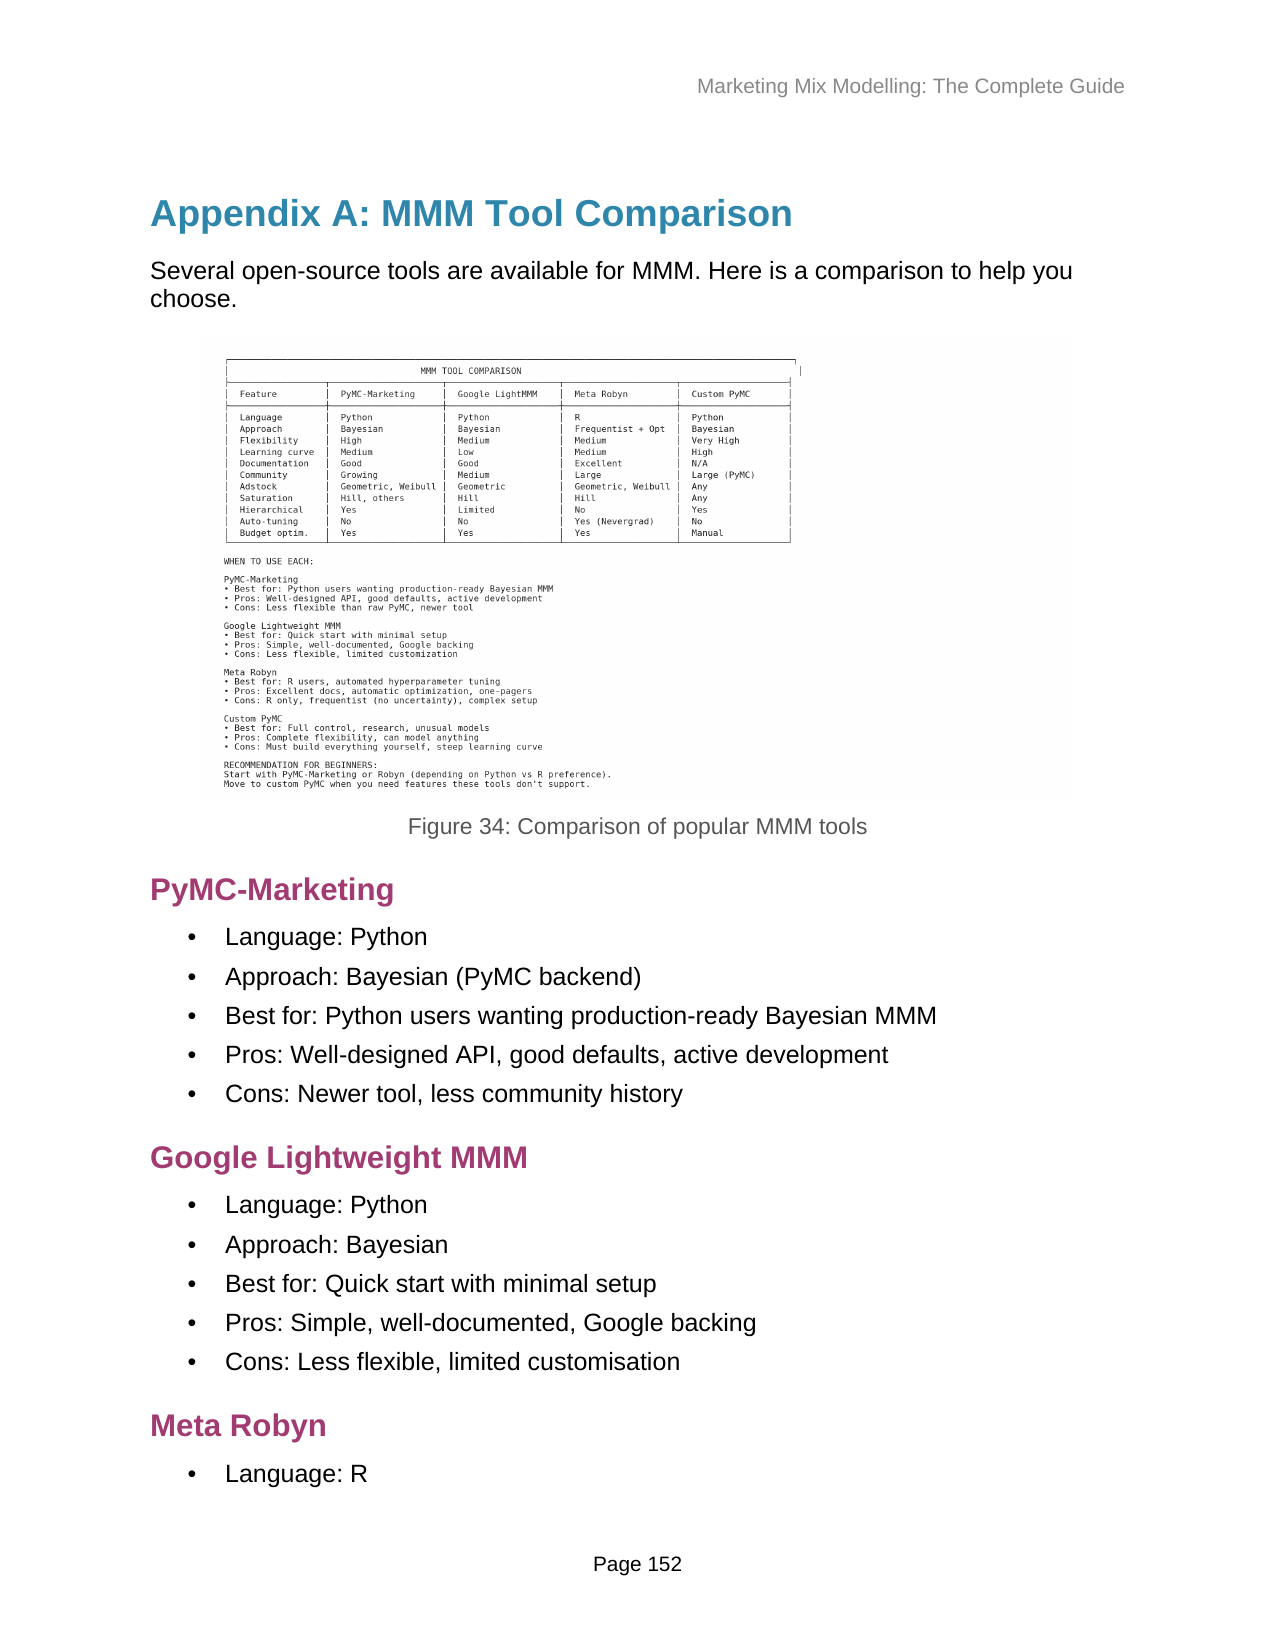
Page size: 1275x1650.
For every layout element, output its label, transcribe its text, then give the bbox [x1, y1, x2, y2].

list Language: R [187, 1459, 1125, 1487]
list Approach: Bayesian (PyMC backend) [187, 961, 1125, 990]
list Best for: Quick start with minimal setup [187, 1269, 1125, 1298]
list Cons: Less flexible, limited customisation [187, 1347, 1125, 1376]
list Pros: Simple, well-documented, Google backing [187, 1308, 1125, 1337]
list Language: Python [187, 922, 1125, 951]
subtitle Google Lightweight MMM [150, 1139, 1125, 1175]
text Figure 34: Comparison of popular MMM tools [150, 813, 1125, 839]
list Cons: Newer tool, less community history [187, 1079, 1125, 1108]
subtitle PyMC-Marketing [150, 871, 1125, 907]
list Pros: Well-designed API, good defaults, active development [187, 1040, 1125, 1068]
list Best for: Python users wanting production-ready Bayesian MMM [187, 1001, 1125, 1029]
subtitle Appendix A: MMM Tool Comparison [150, 192, 1125, 235]
picture [200, 333, 1075, 803]
list Language: Python [187, 1191, 1125, 1219]
text Several open-source tools are available for MMM. Here is a comparison to help you choose. [150, 256, 1125, 313]
subtitle Meta Robyn [150, 1407, 1125, 1443]
list Approach: Bayesian [187, 1230, 1125, 1258]
